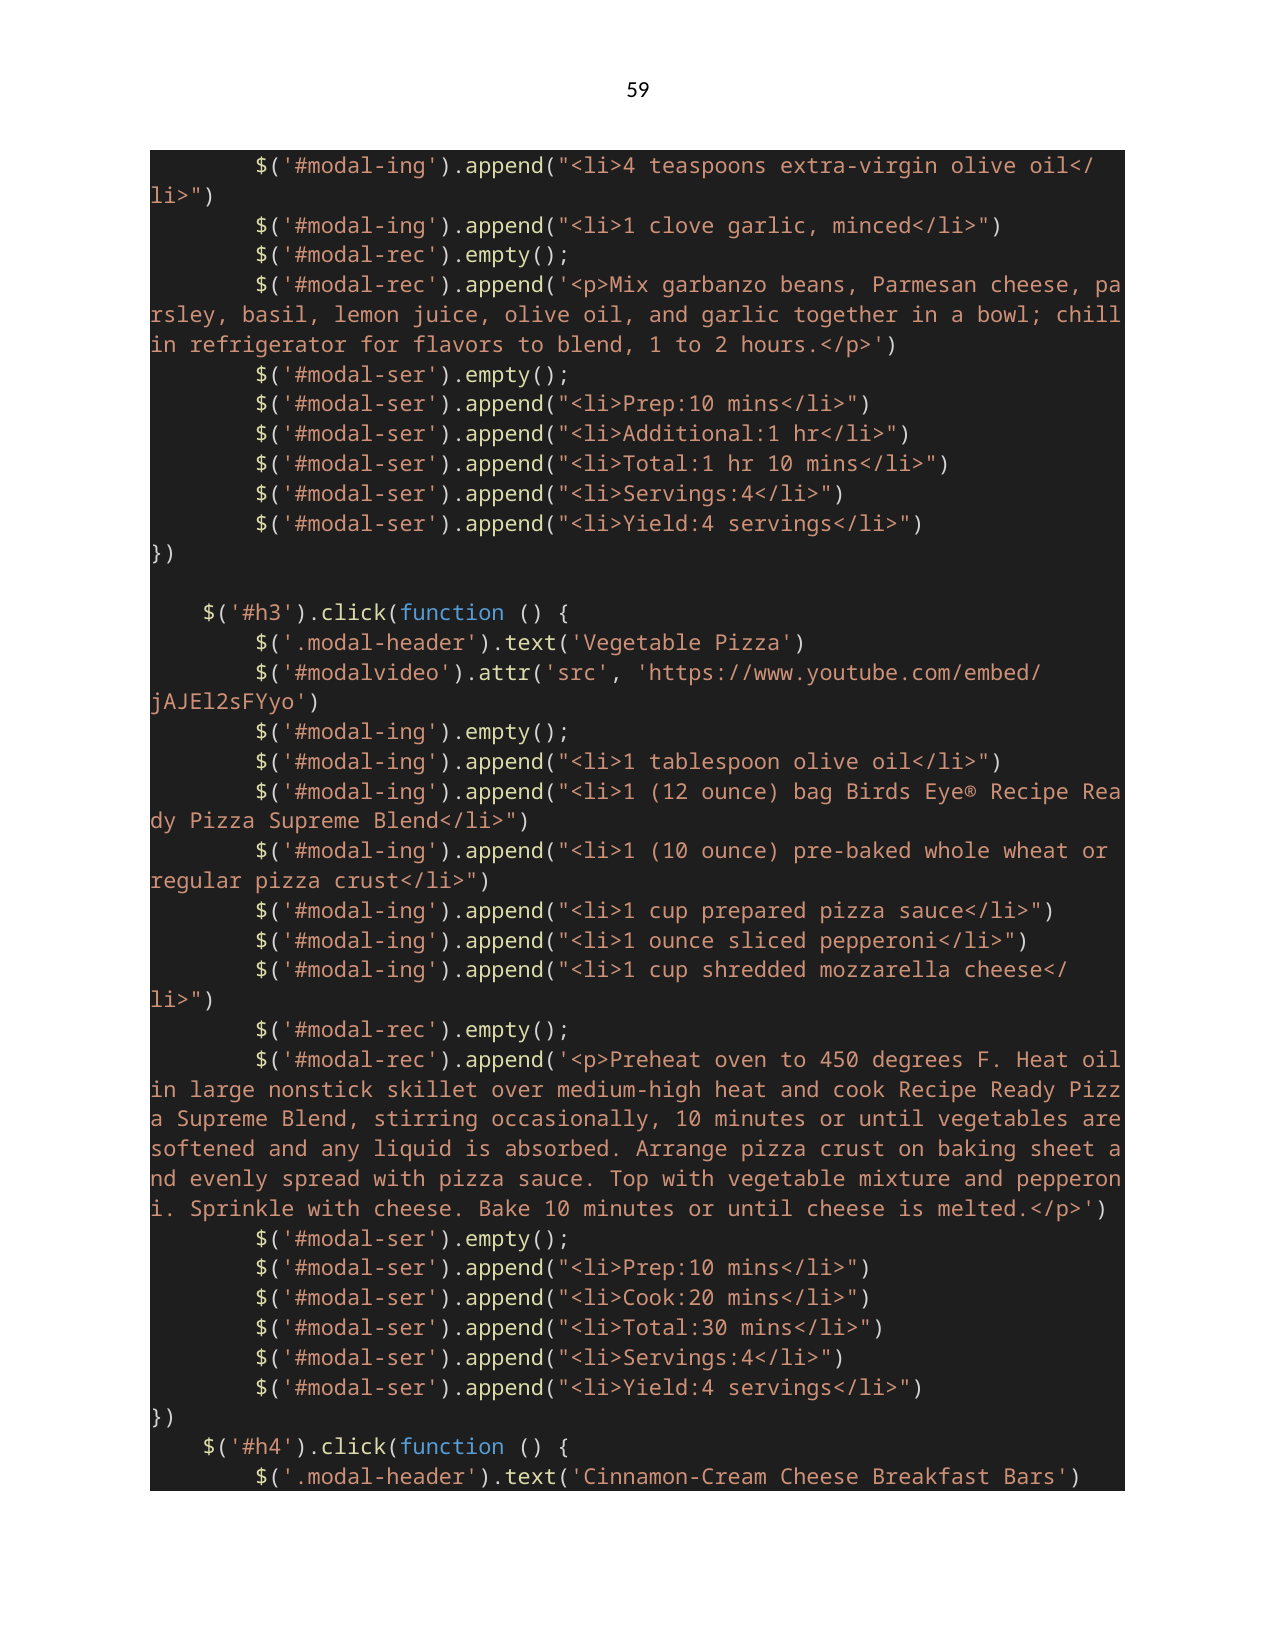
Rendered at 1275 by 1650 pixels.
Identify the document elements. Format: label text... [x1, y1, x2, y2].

text $('#modal-ser').append("<li>Prep:10 mins</li>") [150, 388, 1125, 418]
text $('#modal-ser').append("<li>Servings:4</li>") [150, 1342, 1125, 1371]
text $('#modal-ing').append("<li>1 cup shredded mozzarella cheese</li>") [150, 954, 1125, 1014]
text $('#modal-ing').append("<li>1 (12 ounce) bag Birds Eye® Recipe Ready Pizza Supreme Blend</li>") [150, 776, 1125, 835]
text $('#modal-ser').empty(); [150, 1222, 1125, 1252]
text $('#modal-ser').append("<li>Total:1 hr 10 mins</li>") [150, 448, 1125, 478]
text $('#modalvideo').attr('src', 'https://www.youtube.com/embed/jAJEl2sFYyo') [150, 656, 1125, 716]
text $('#modal-ser').append("<li>Servings:4</li>") [150, 478, 1125, 507]
text $('#h4').click(function () { [150, 1431, 1125, 1461]
text }) [150, 1401, 1125, 1431]
text $('#modal-rec').empty(); [150, 1014, 1125, 1044]
text $('#modal-ser').append("<li>Cook:20 mins</li>") [150, 1282, 1125, 1312]
text $('#modal-ser').append("<li>Total:30 mins</li>") [150, 1312, 1125, 1342]
text $('#modal-ser').append("<li>Yield:4 servings</li>") [150, 507, 1125, 537]
text $('#modal-rec').append('<p>Mix garbanzo beans, Parmesan cheese, parsley, basil, lemon juice, olive oil, and garlic together in a bowl; chill in refrigerator for flavors to blend, 1 to 2 hours.</p>') [150, 269, 1125, 358]
text $('.modal-header').text('Cinnamon-Cream Cheese Breakfast Bars') [150, 1461, 1125, 1491]
text $('#modal-ing').append("<li>1 clove garlic, minced</li>") [150, 209, 1125, 239]
text }) [150, 537, 1125, 567]
text $('#modal-ing').empty(); [150, 716, 1125, 746]
text $('#modal-ing').append("<li>1 (10 ounce) pre-baked whole wheat or regular pizza crust</li>") [150, 835, 1125, 895]
text $('#modal-ser').empty(); [150, 358, 1125, 388]
text $('#modal-ing').append("<li>1 ounce sliced pepperoni</li>") [150, 924, 1125, 954]
text $('#modal-ser').append("<li>Additional:1 hr</li>") [150, 418, 1125, 448]
text $('#h3').click(function () { [150, 597, 1125, 627]
text $('#modal-ing').append("<li>4 teaspoons extra-virgin olive oil</li>") [150, 150, 1125, 209]
text $('.modal-header').text('Vegetable Pizza') [150, 627, 1125, 656]
text $('#modal-ser').append("<li>Yield:4 servings</li>") [150, 1371, 1125, 1401]
text $('#modal-rec').empty(); [150, 239, 1125, 269]
text $('#modal-ing').append("<li>1 cup prepared pizza sauce</li>") [150, 895, 1125, 924]
text $('#modal-ser').append("<li>Prep:10 mins</li>") [150, 1252, 1125, 1282]
text $('#modal-ing').append("<li>1 tablespoon olive oil</li>") [150, 746, 1125, 776]
text $('#modal-rec').append('<p>Preheat oven to 450 degrees F. Heat oil in large nonstick skillet over medium-high heat and cook Recipe Ready Pizza Supreme Blend, stirring occasionally, 10 minutes or until vegetables are softened and any liquid is absorbed. Arrange pizza crust on baking sheet and evenly spread with pizza sauce. Top with vegetable mixture and pepperoni. Sprinkle with cheese. Bake 10 minutes or until cheese is melted.</p>') [150, 1044, 1125, 1222]
